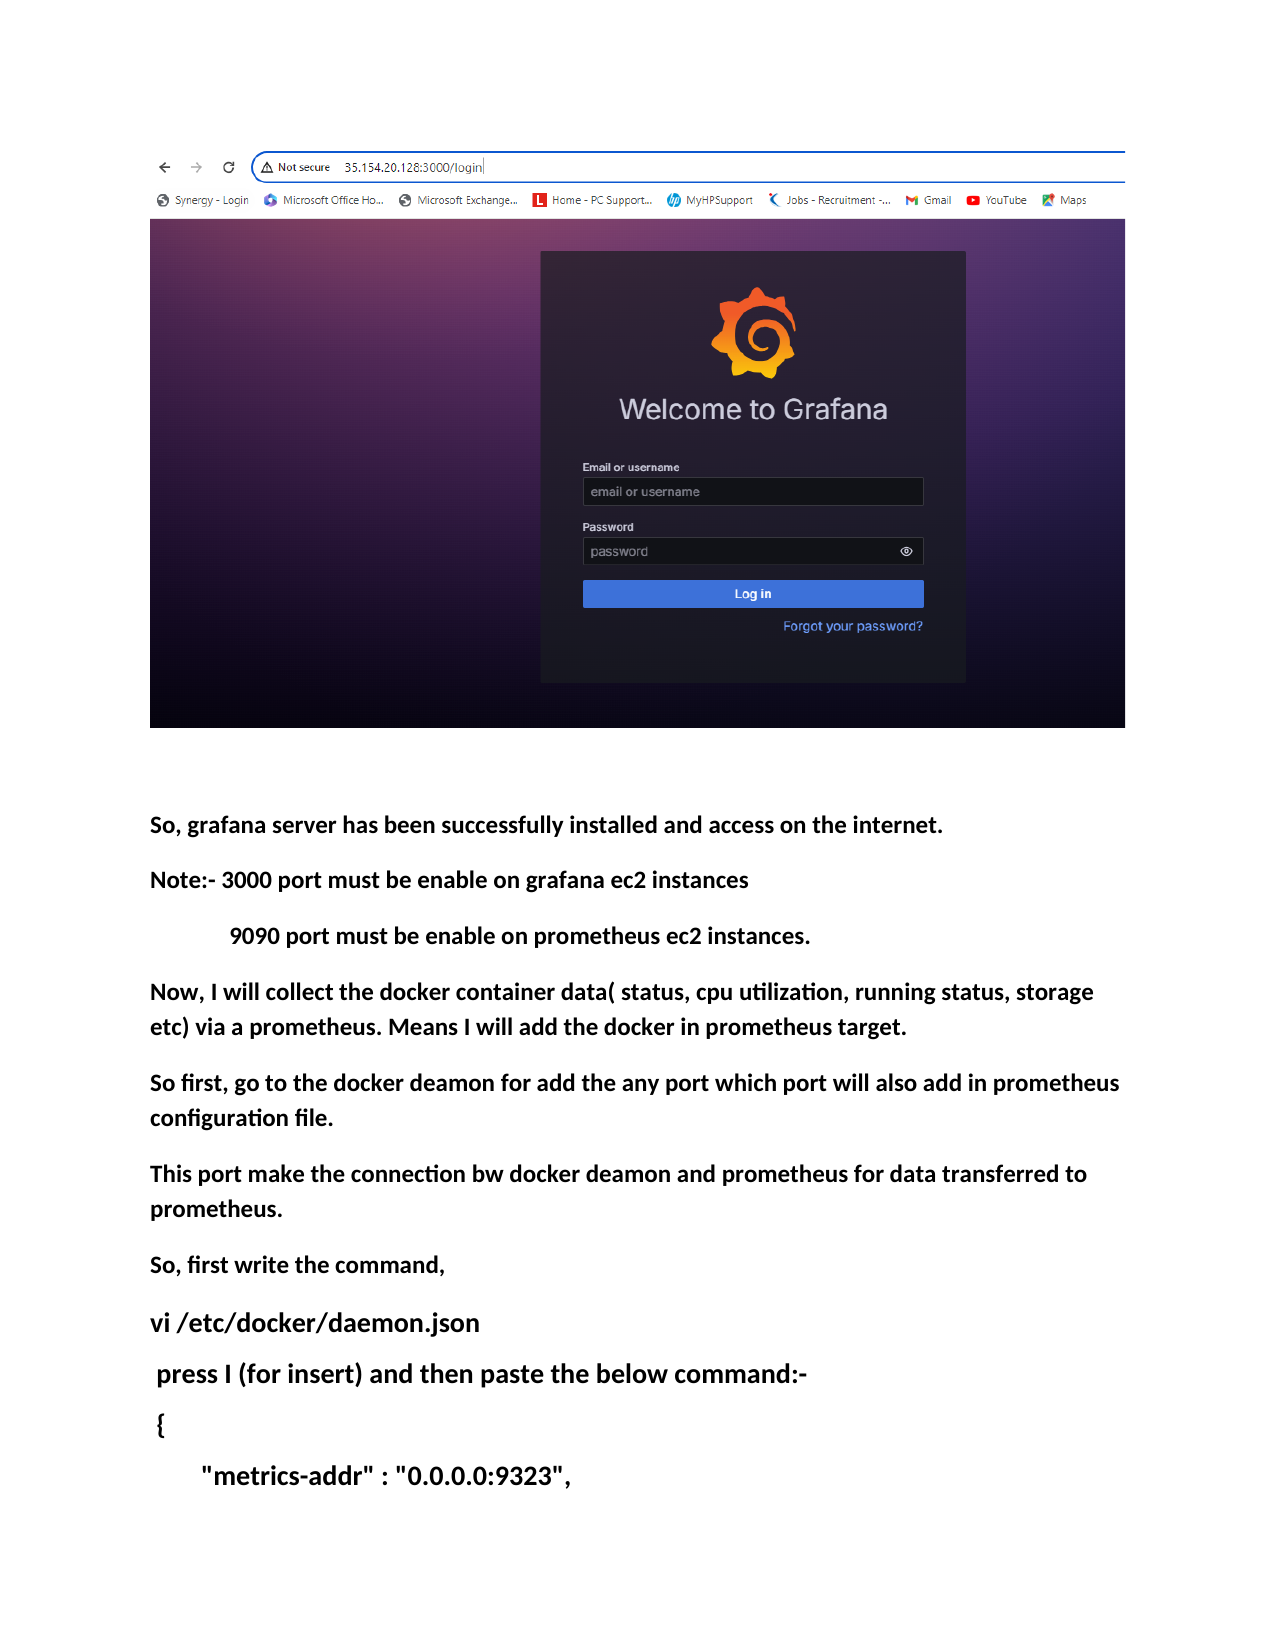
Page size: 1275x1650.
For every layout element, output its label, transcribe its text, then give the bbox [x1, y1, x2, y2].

picture [150, 150, 1125, 728]
text vi /etc/docker/daemon.json [150, 1305, 1125, 1339]
text So, first write the command, [150, 1249, 1125, 1279]
text Note:- 3000 port must be enable on grafana ec2 instances [150, 865, 1125, 895]
text So, grafana server has been successfully installed and access on the internet. [150, 809, 1125, 839]
text { [150, 1407, 1125, 1441]
text "metrics-addr" : "0.0.0.0:9323", [150, 1458, 1125, 1492]
text press I (for insert) and then paste the below command:- [150, 1356, 1125, 1390]
text 9090 port must be enable on prometheus ec2 instances. [150, 921, 1125, 951]
text This port make the connection bw docker deamon and prometheus for data transferred to prometheus. [150, 1158, 1125, 1223]
text Now, I will collect the docker container data( status, cpu utilization, running status, storage etc) via a prometheus. Means I will add the docker in prometheus target. [150, 976, 1125, 1042]
text So first, go to the docker deamon for add the any port which port will also add in prometheus configuration file. [150, 1067, 1125, 1133]
